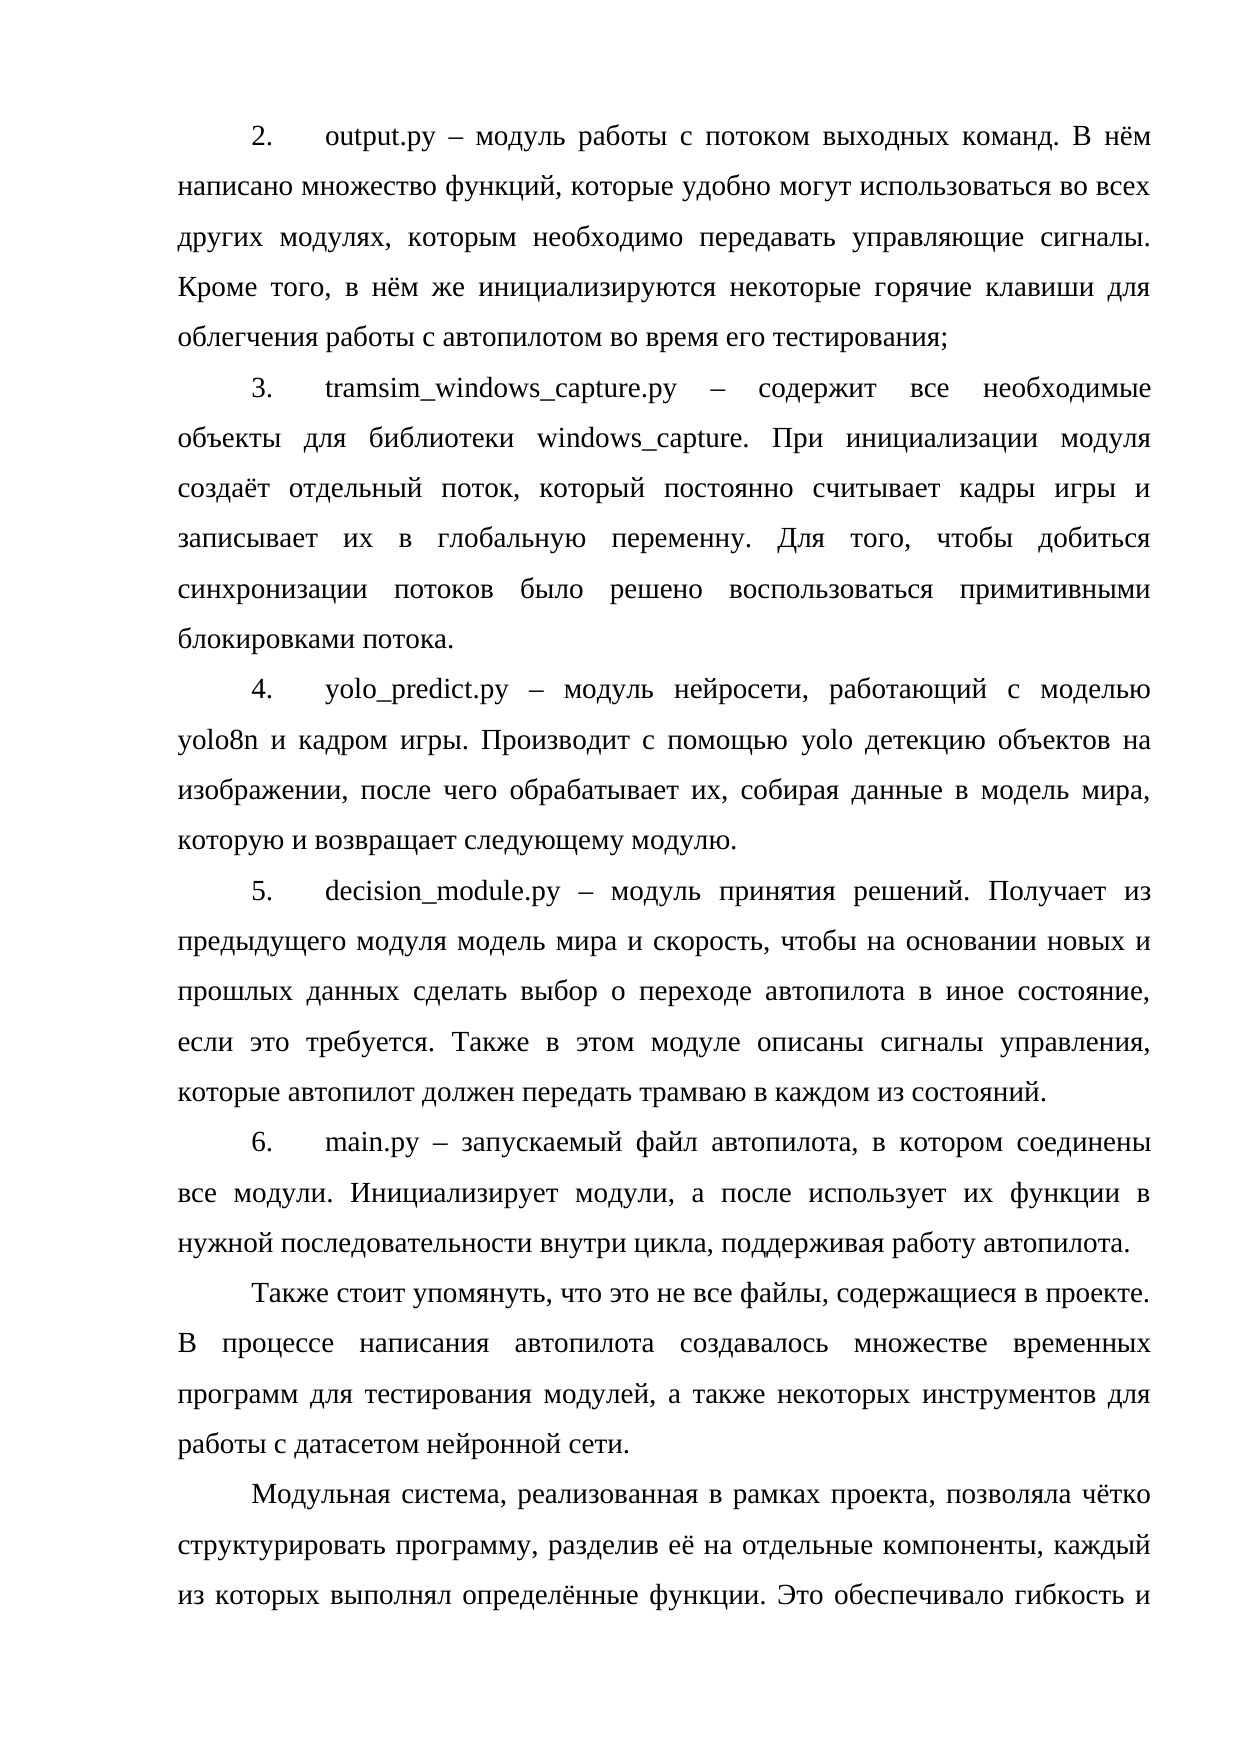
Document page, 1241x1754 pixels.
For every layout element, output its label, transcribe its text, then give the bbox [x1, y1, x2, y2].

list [177, 1477, 1152, 1611]
list decision_module.py – модуль принятия решений. Получает из предыдущего модуля модель мира и скорость, чтобы на основании новых и прошлых данных сделать выбор о переходе автопилота в иное состояние, если это требуется. Также в этом модуле описаны сигналы управления, которые автопилот должен передать трамваю в каждом из состояний. [177, 873, 1152, 1108]
list tramsim_windows_capture.py – содержит все необходимые объекты для библиотеки windows_capture. При инициализации модуля создаёт отдельный поток, который постоянно считывает кадры игры и записывает их в глобальную переменну. Для того, чтобы добиться синхронизации потоков было решено воспользоваться примитивными блокировками потока. [177, 370, 1152, 655]
list main.py – запускаемый файл автопилота, в котором соединены все модули. Инициализирует модули, а после использует их функции в нужной последовательности внутри цикла, поддерживая работу автопилота. [177, 1124, 1152, 1258]
list yolo_predict.py – модуль нейросети, работающий с моделью yolo8n и кадром игры. Производит с помощью yolo детекцию объектов на изображении, после чего обрабатывает их, собирая данные в модель мира, которую и возвращает следующему модулю. [177, 672, 1152, 856]
list Также стоит упомянуть, что это не все файлы, содержащиеся в проекте. В процессе написания автопилота создавалось множестве временных программ для тестирования модулей, а также некоторых инструментов для работы с датасетом нейронной сети. [177, 1275, 1152, 1460]
list output.py – модуль работы с потоком выходных команд. В нём написано множество функций, которые удобно могут использоваться во всех других модулях, которым необходимо передавать управляющие сигналы. Кроме того, в нём же инициализируются некоторые горячие клавиши для облегчения работы с автопилотом во время его тестирования; [177, 118, 1152, 353]
